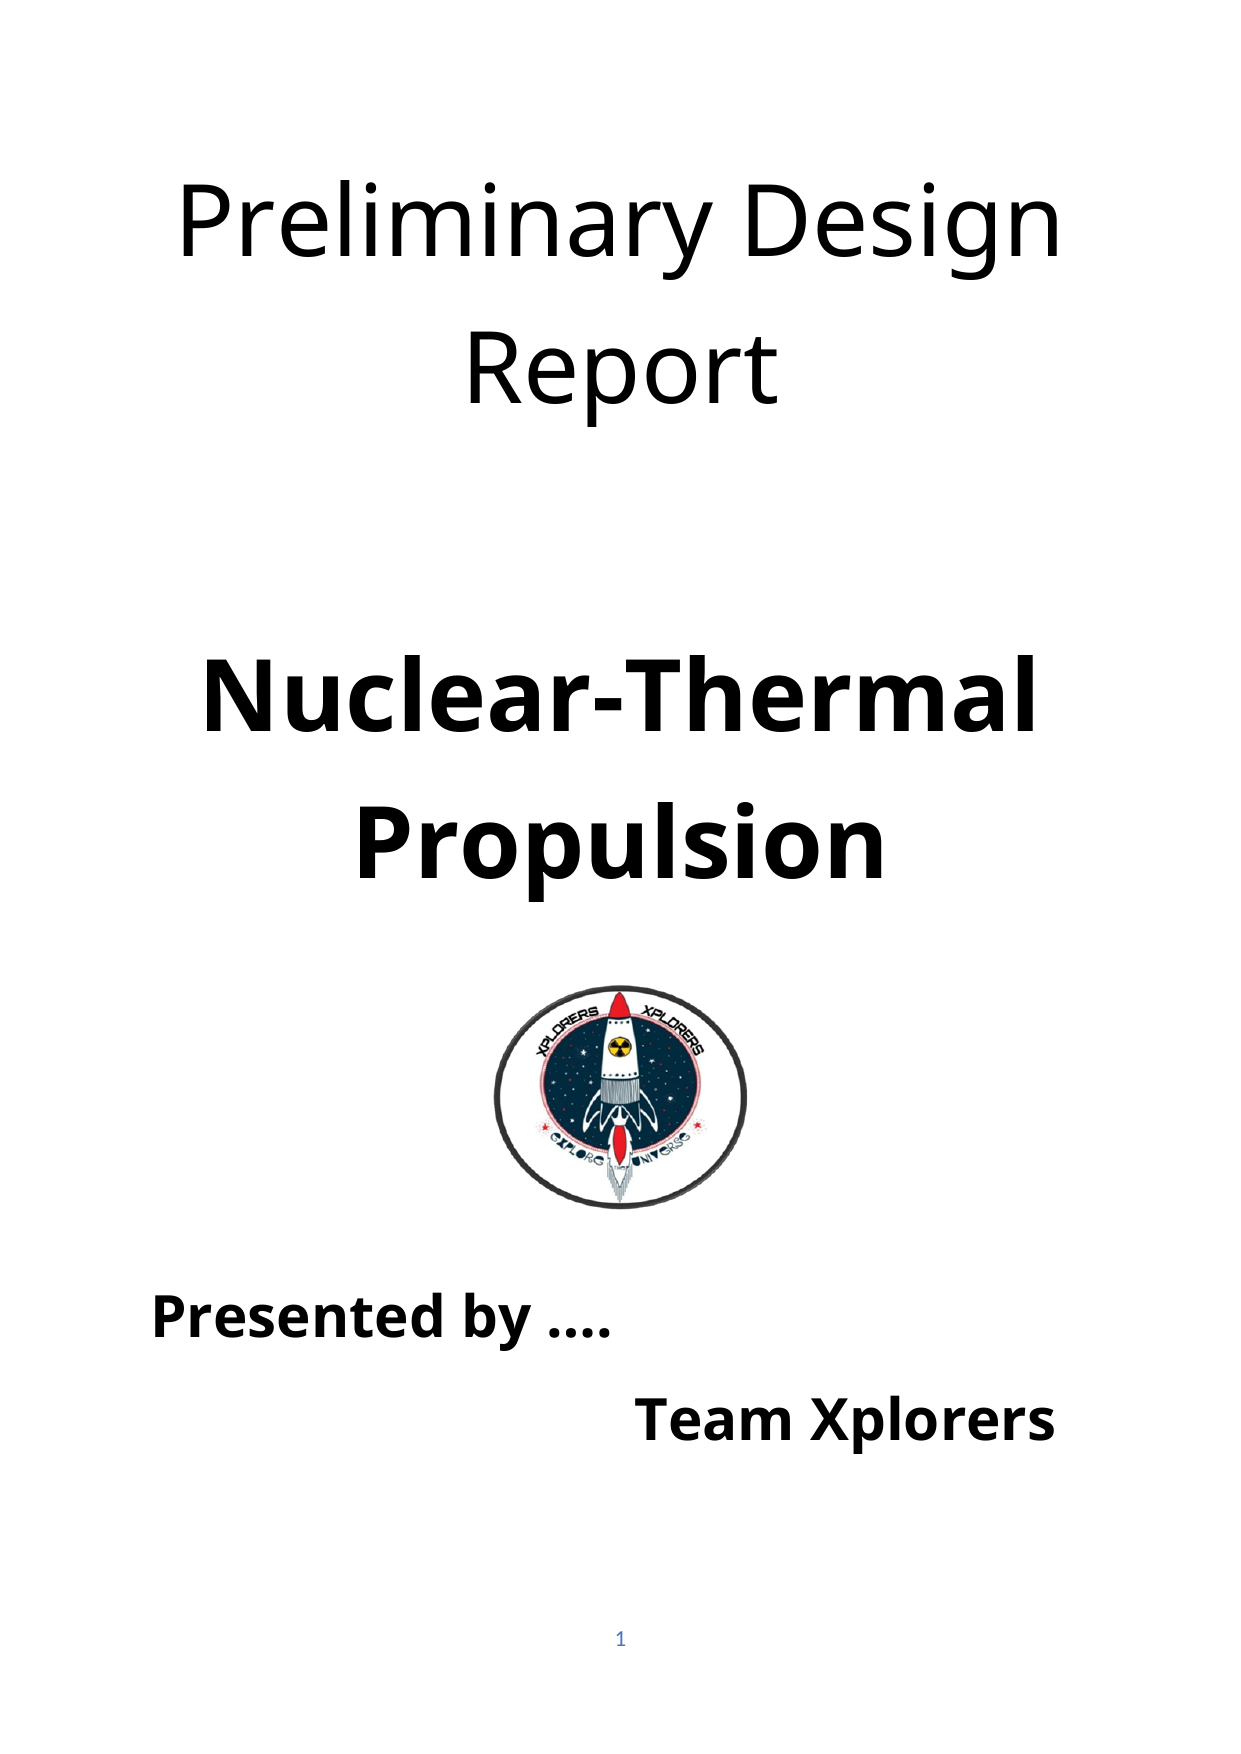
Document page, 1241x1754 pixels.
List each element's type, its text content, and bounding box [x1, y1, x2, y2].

picture [492, 985, 748, 1210]
text Team Xplorers [150, 1378, 1090, 1457]
text Nuclear-Thermal Propulsion [150, 624, 1090, 908]
text Presented by …. [150, 1275, 1090, 1355]
text Preliminary Design Report [150, 150, 1090, 433]
